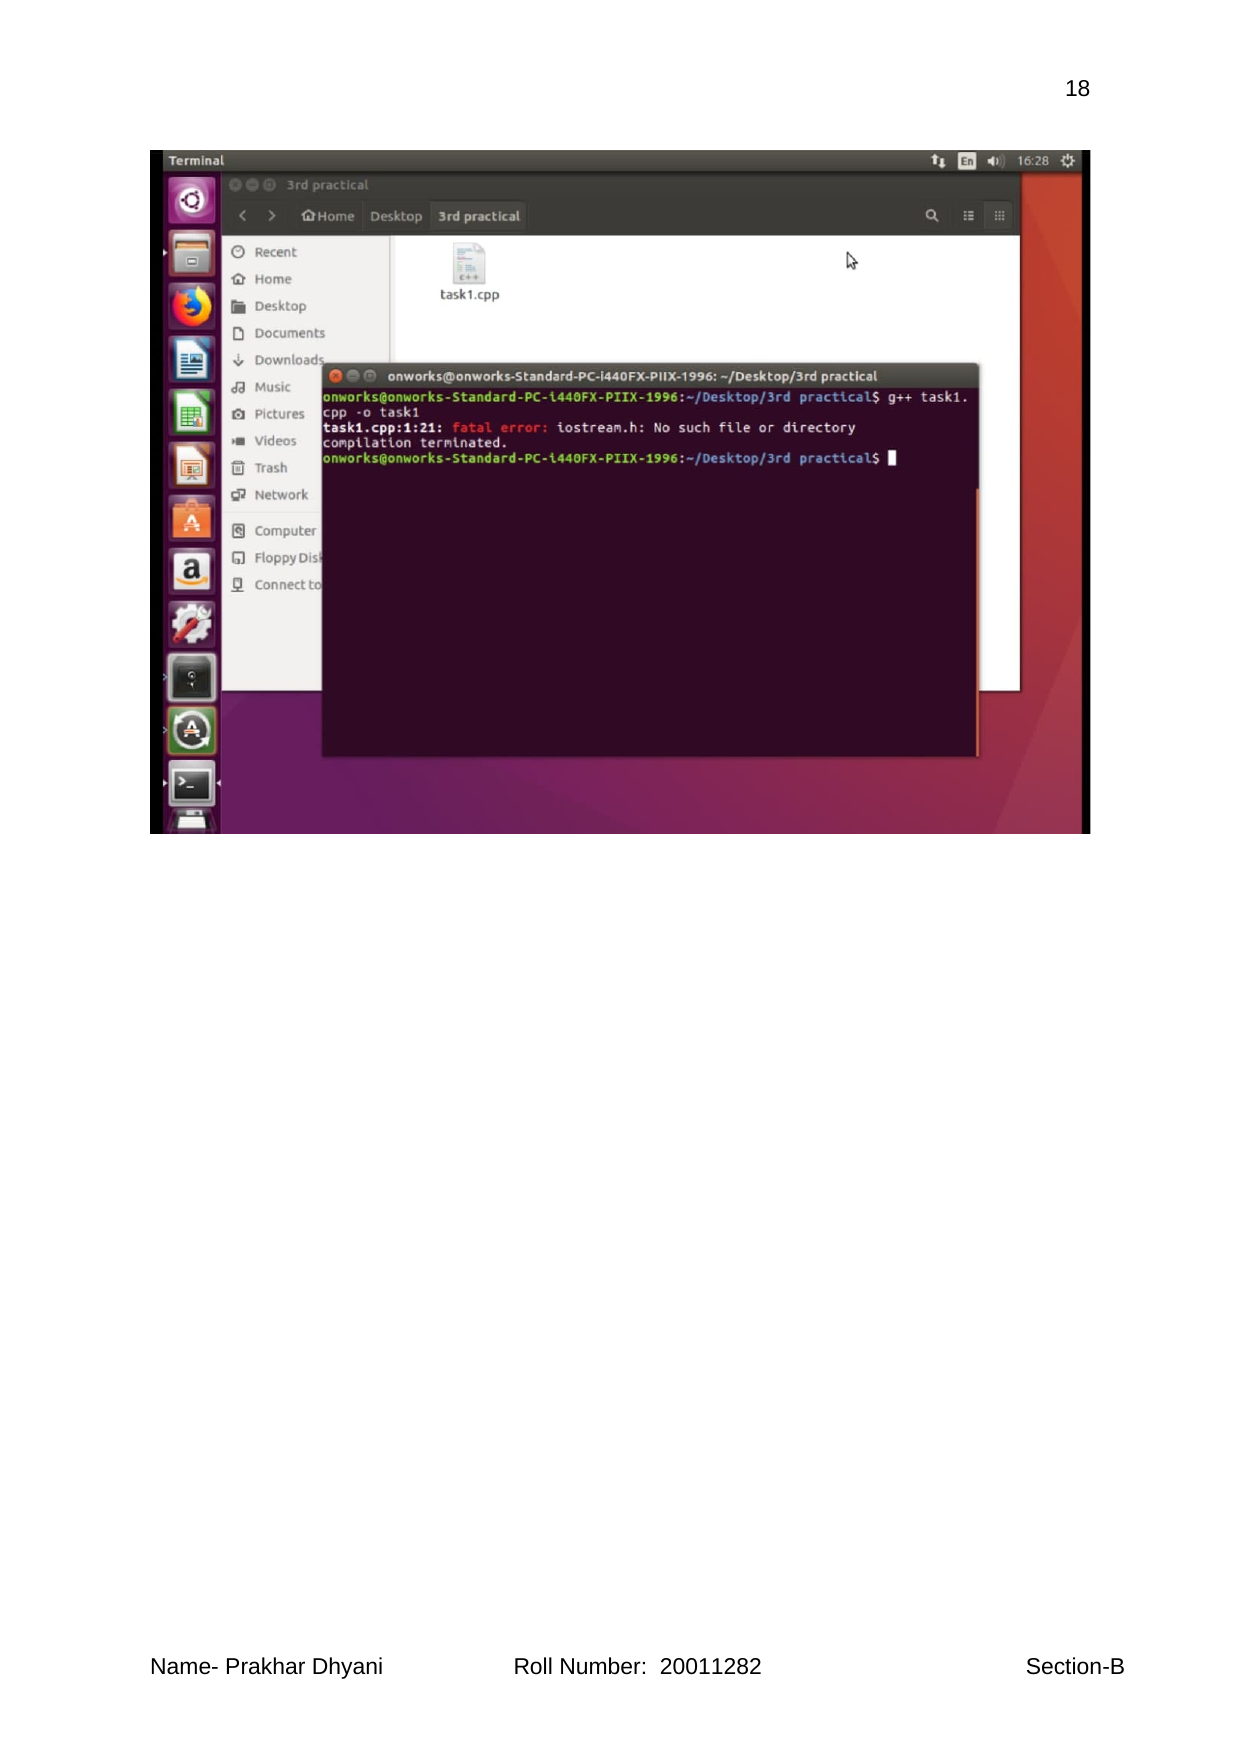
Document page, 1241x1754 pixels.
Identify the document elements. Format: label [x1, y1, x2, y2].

picture [150, 150, 1091, 834]
